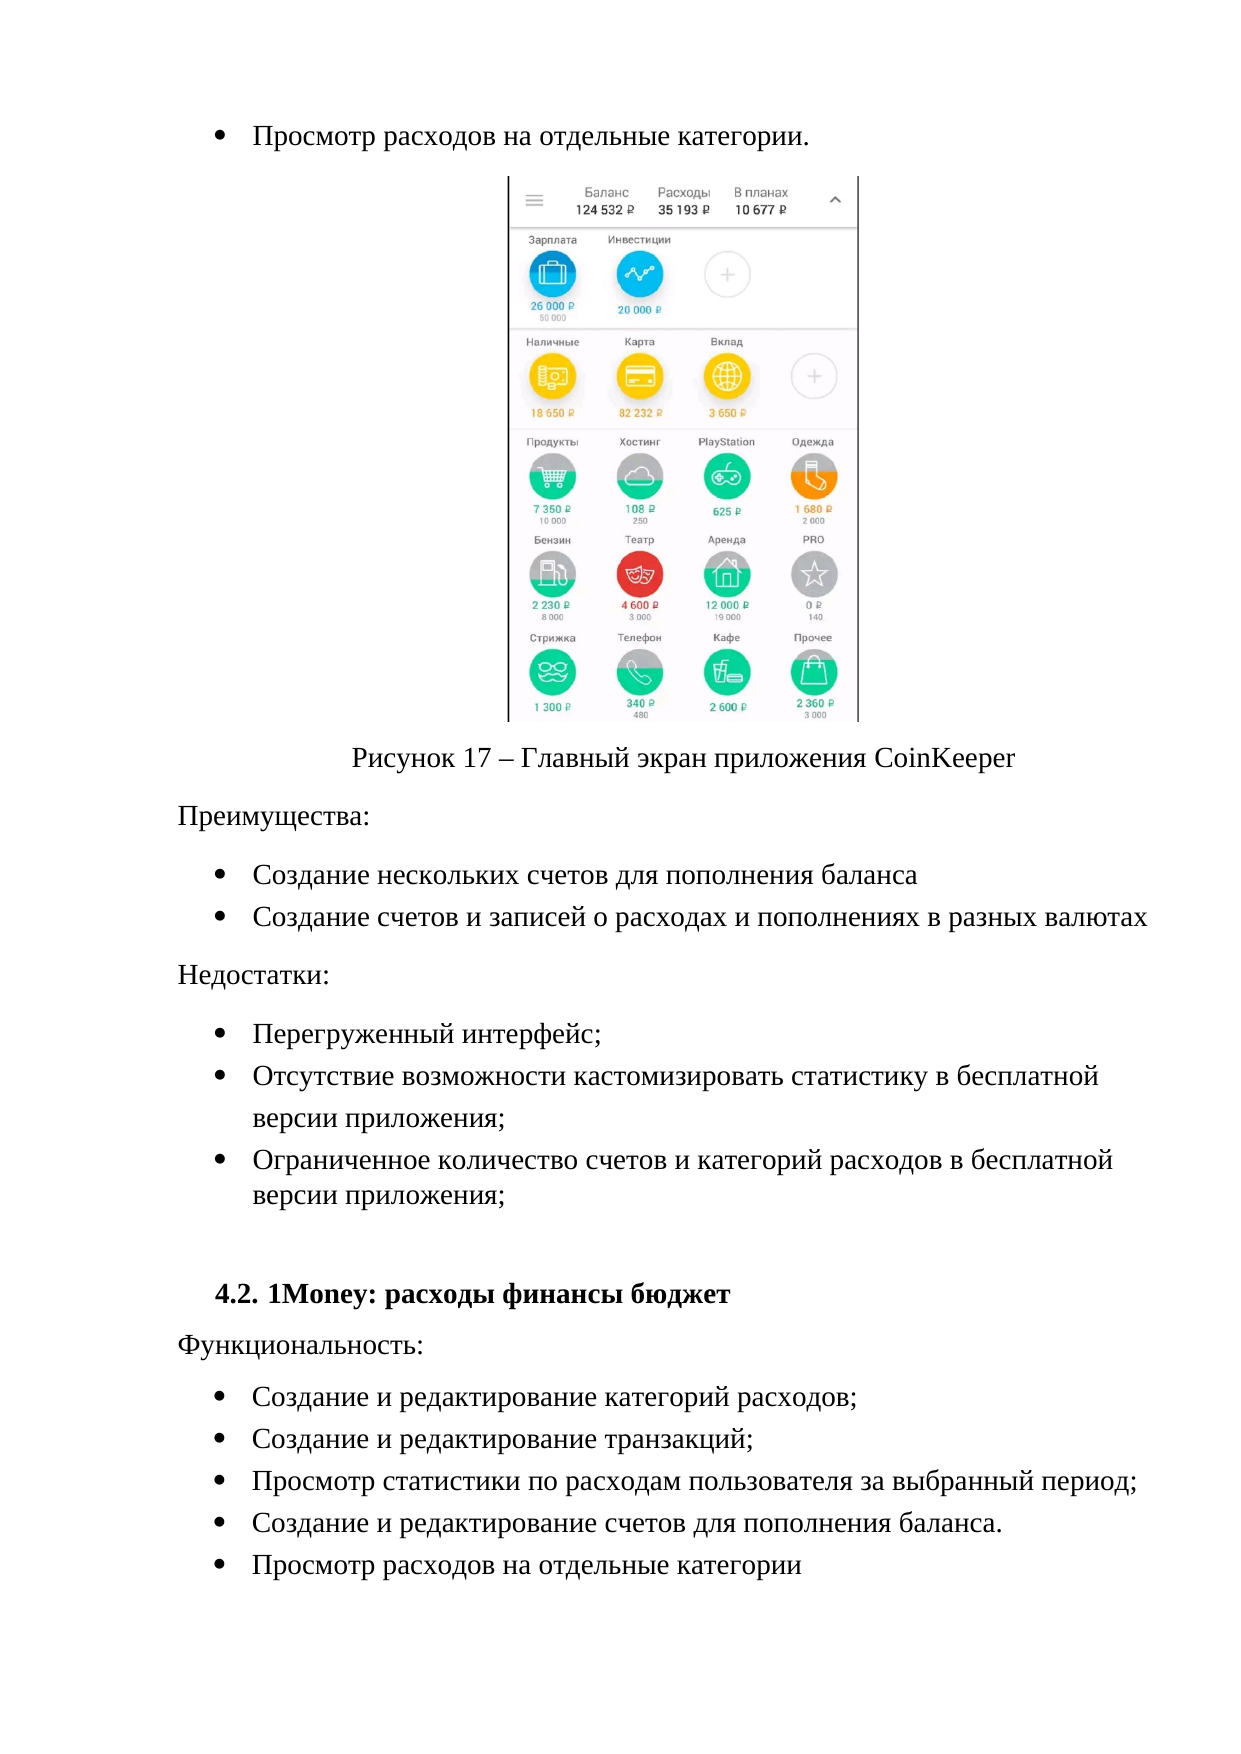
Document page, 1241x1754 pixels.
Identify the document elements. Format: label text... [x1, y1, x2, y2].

list 1Money: расходы финансы бюджет [215, 1277, 1152, 1310]
text Преимущества: [177, 798, 1152, 832]
list Отсутствие возможности кастомизировать статистику в бесплатной версии приложения; [215, 1058, 1152, 1133]
text Рисунок 17 – Главный экран приложения CoinKeeper [215, 740, 1152, 773]
text Недостатки: [177, 957, 1152, 991]
list Создание счетов и записей о расходах и пополнениях в разных валютах [215, 899, 1152, 932]
list Просмотр статистики по расходам пользователя за выбранный период; [214, 1463, 1152, 1497]
list Создание нескольких счетов для пополнения баланса [215, 857, 1152, 890]
list Ограниченное количество счетов и категорий расходов в бесплатной версии приложения; [215, 1142, 1152, 1211]
text Функциональность: [177, 1327, 1152, 1361]
list Создание и редактирование счетов для пополнения баланса. [214, 1505, 1152, 1539]
list Создание и редактирование транзакций; [214, 1421, 1152, 1455]
list Просмотр расходов на отдельные категории [214, 1547, 1152, 1581]
list Перегруженный интерфейс; [215, 1016, 1152, 1049]
list Создание и редактирование категорий расходов; [214, 1379, 1152, 1413]
list Просмотр расходов на отдельные категории. [215, 118, 1152, 152]
picture [507, 176, 859, 722]
